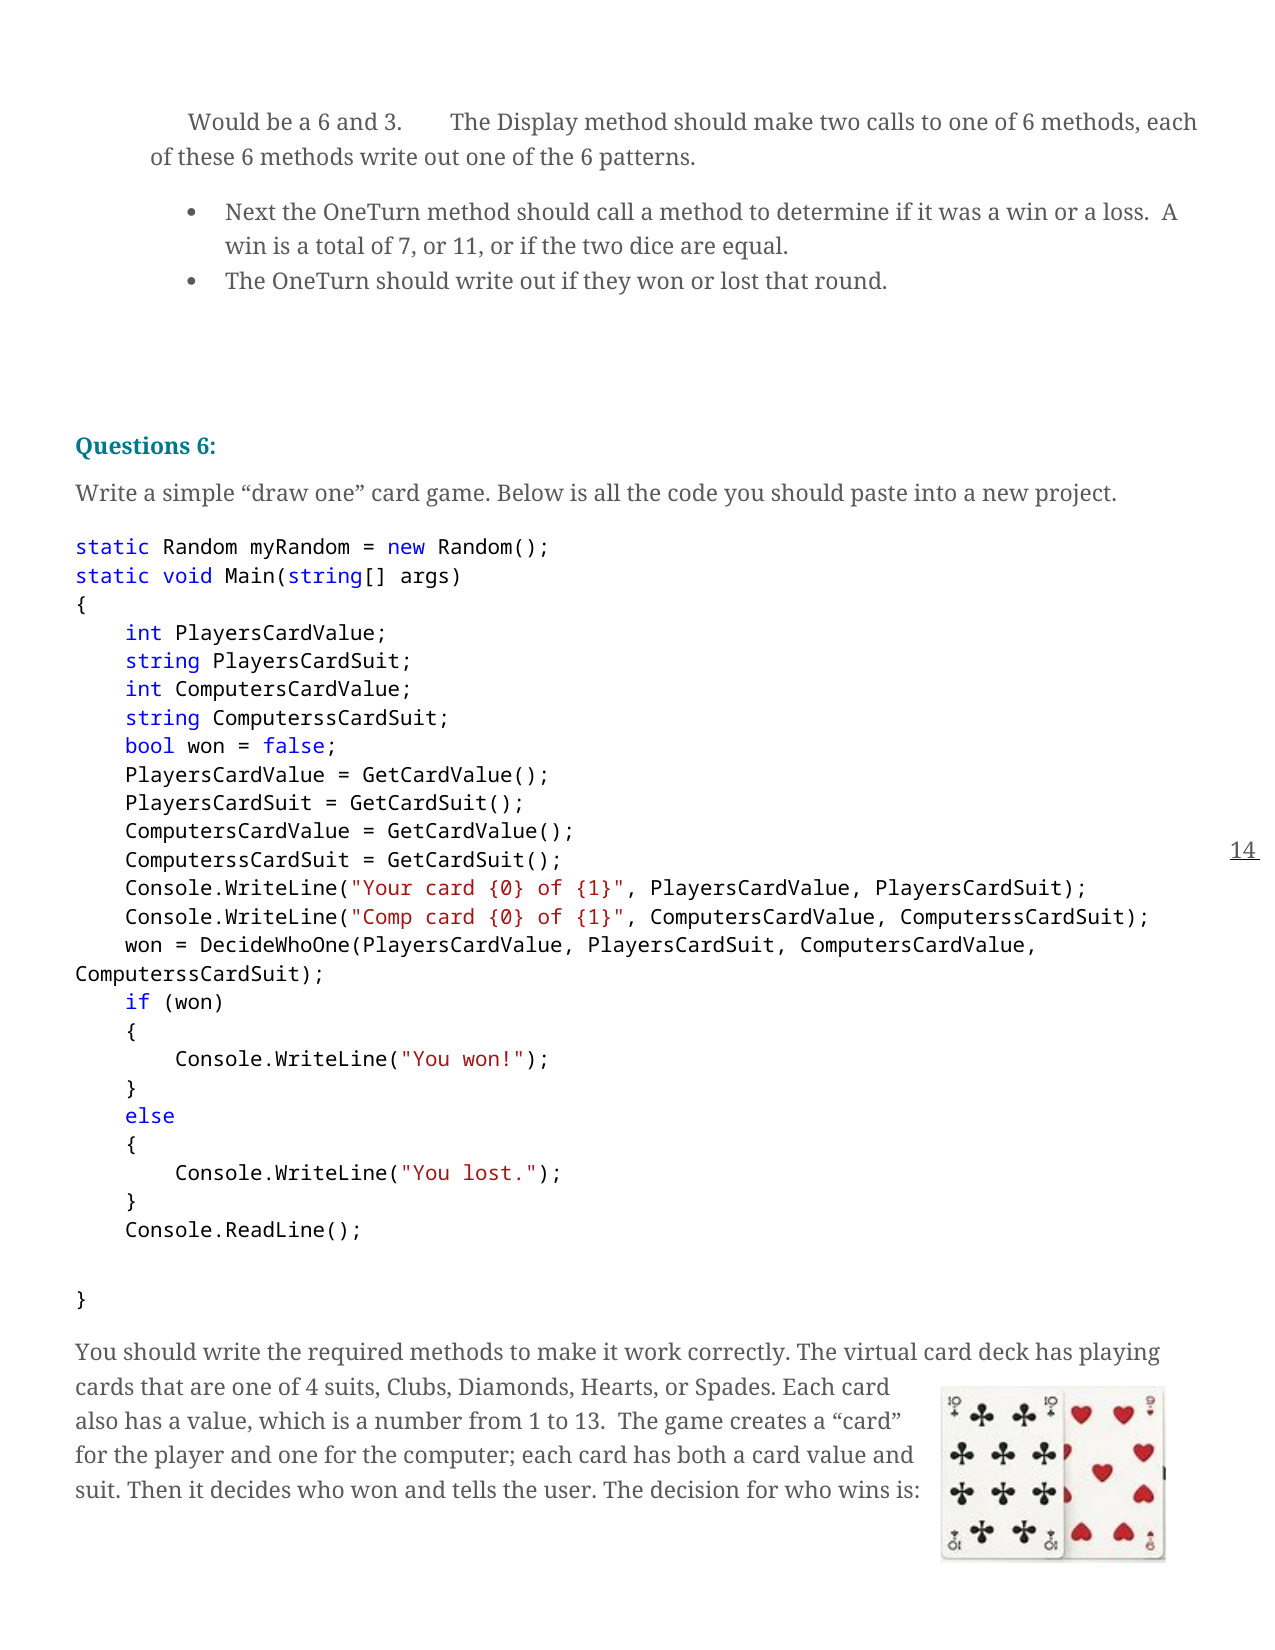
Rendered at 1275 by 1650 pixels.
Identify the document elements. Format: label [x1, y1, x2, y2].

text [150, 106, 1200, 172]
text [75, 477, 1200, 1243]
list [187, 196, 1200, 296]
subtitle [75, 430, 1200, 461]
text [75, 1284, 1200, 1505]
picture [940, 1386, 1166, 1563]
